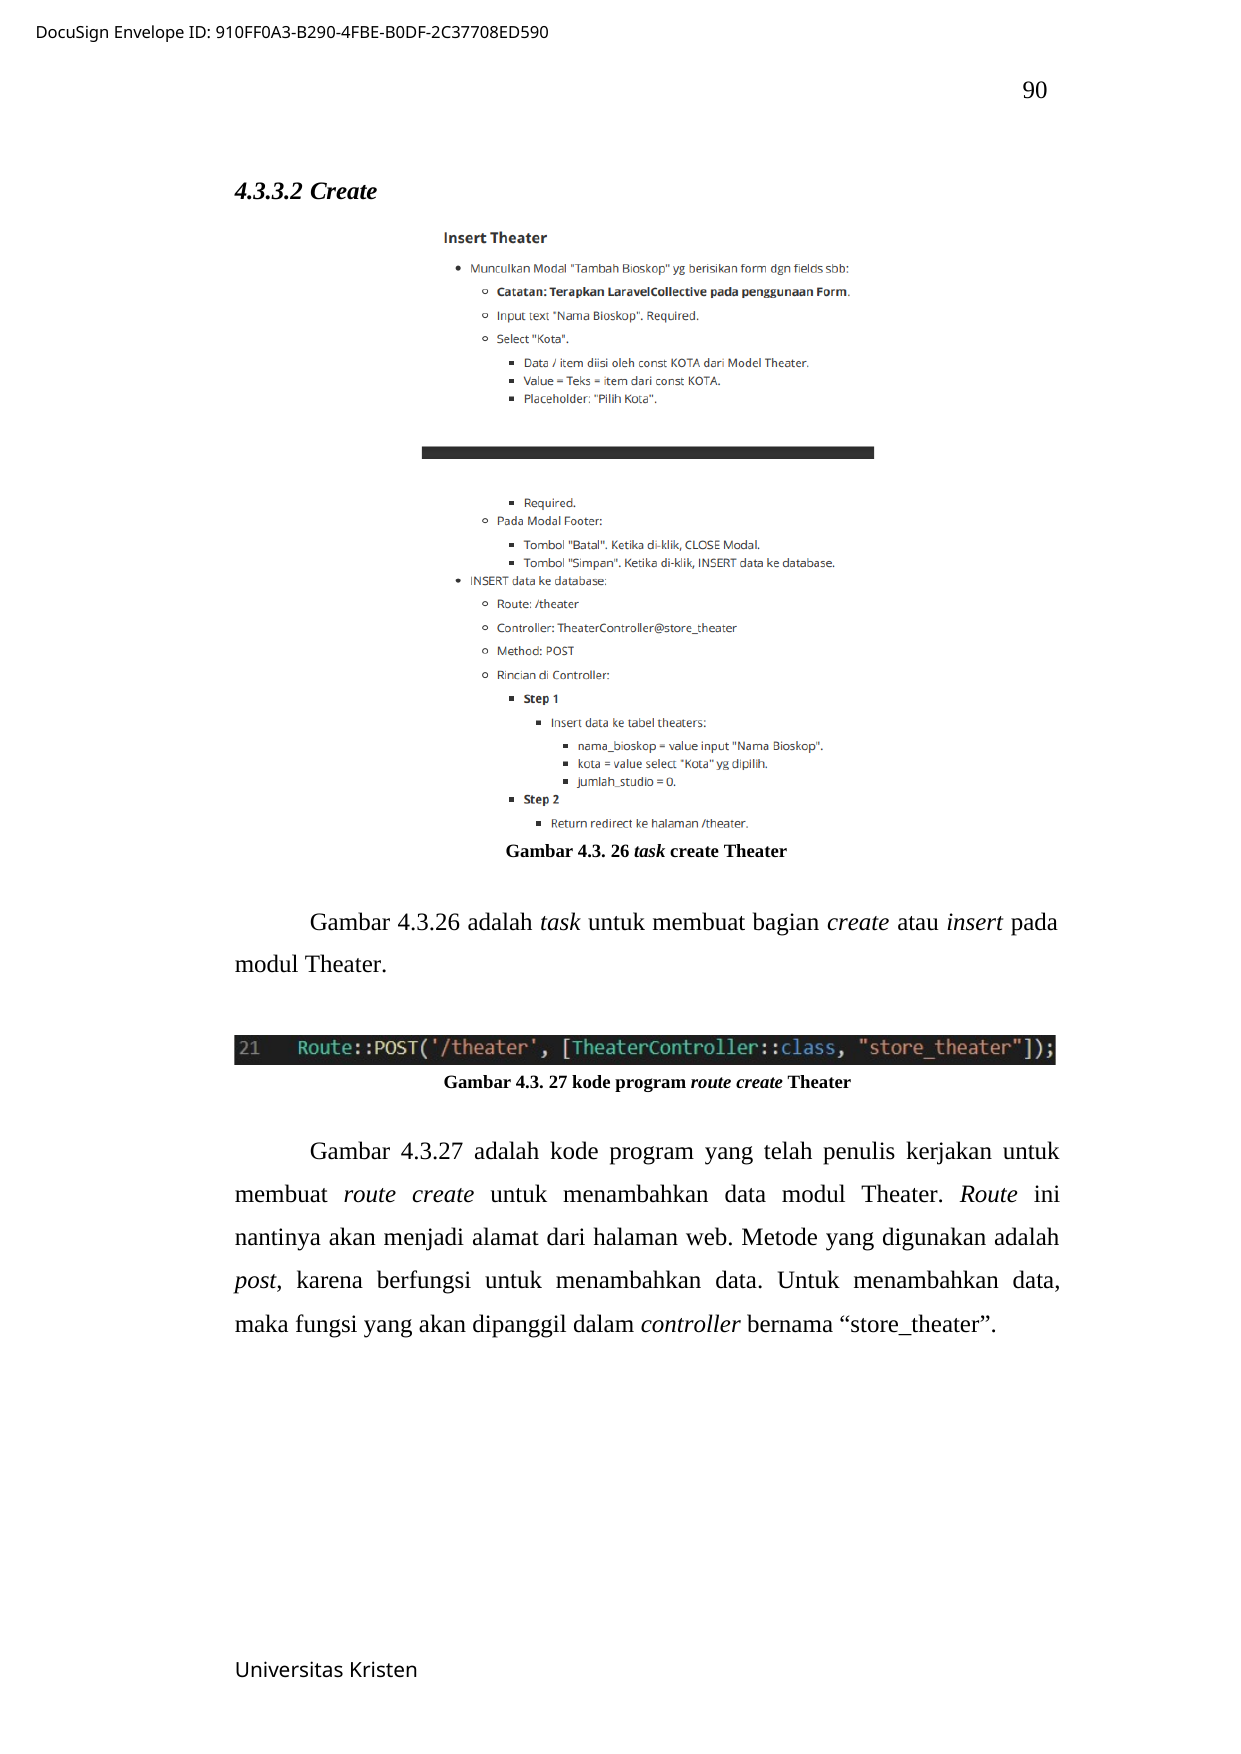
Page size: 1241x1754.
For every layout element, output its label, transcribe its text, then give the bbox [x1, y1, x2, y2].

subtitle Create [234, 176, 378, 204]
picture [234, 1035, 1056, 1065]
picture [421, 231, 875, 828]
text Gambar 4.3.26 adalah task untuk membuat bagian create atau insert pada modul Theater. [234, 907, 1062, 978]
text Gambar 4.3. 27 kode program route create Theater [334, 1065, 960, 1093]
text Gambar 4.3.27 adalah kode program yang telah penulis kerjakan untuk membuat route create untuk menambahkan data modul Theater. Route ini nantinya akan menjadi alamat dari halaman web. Metode yang digunakan adalah post, karena berfungsi untuk menambahkan data. Untuk menambahkan data, maka fungsi yang akan dipanggil dalam controller bernama “store_theater”. [234, 1136, 1060, 1337]
